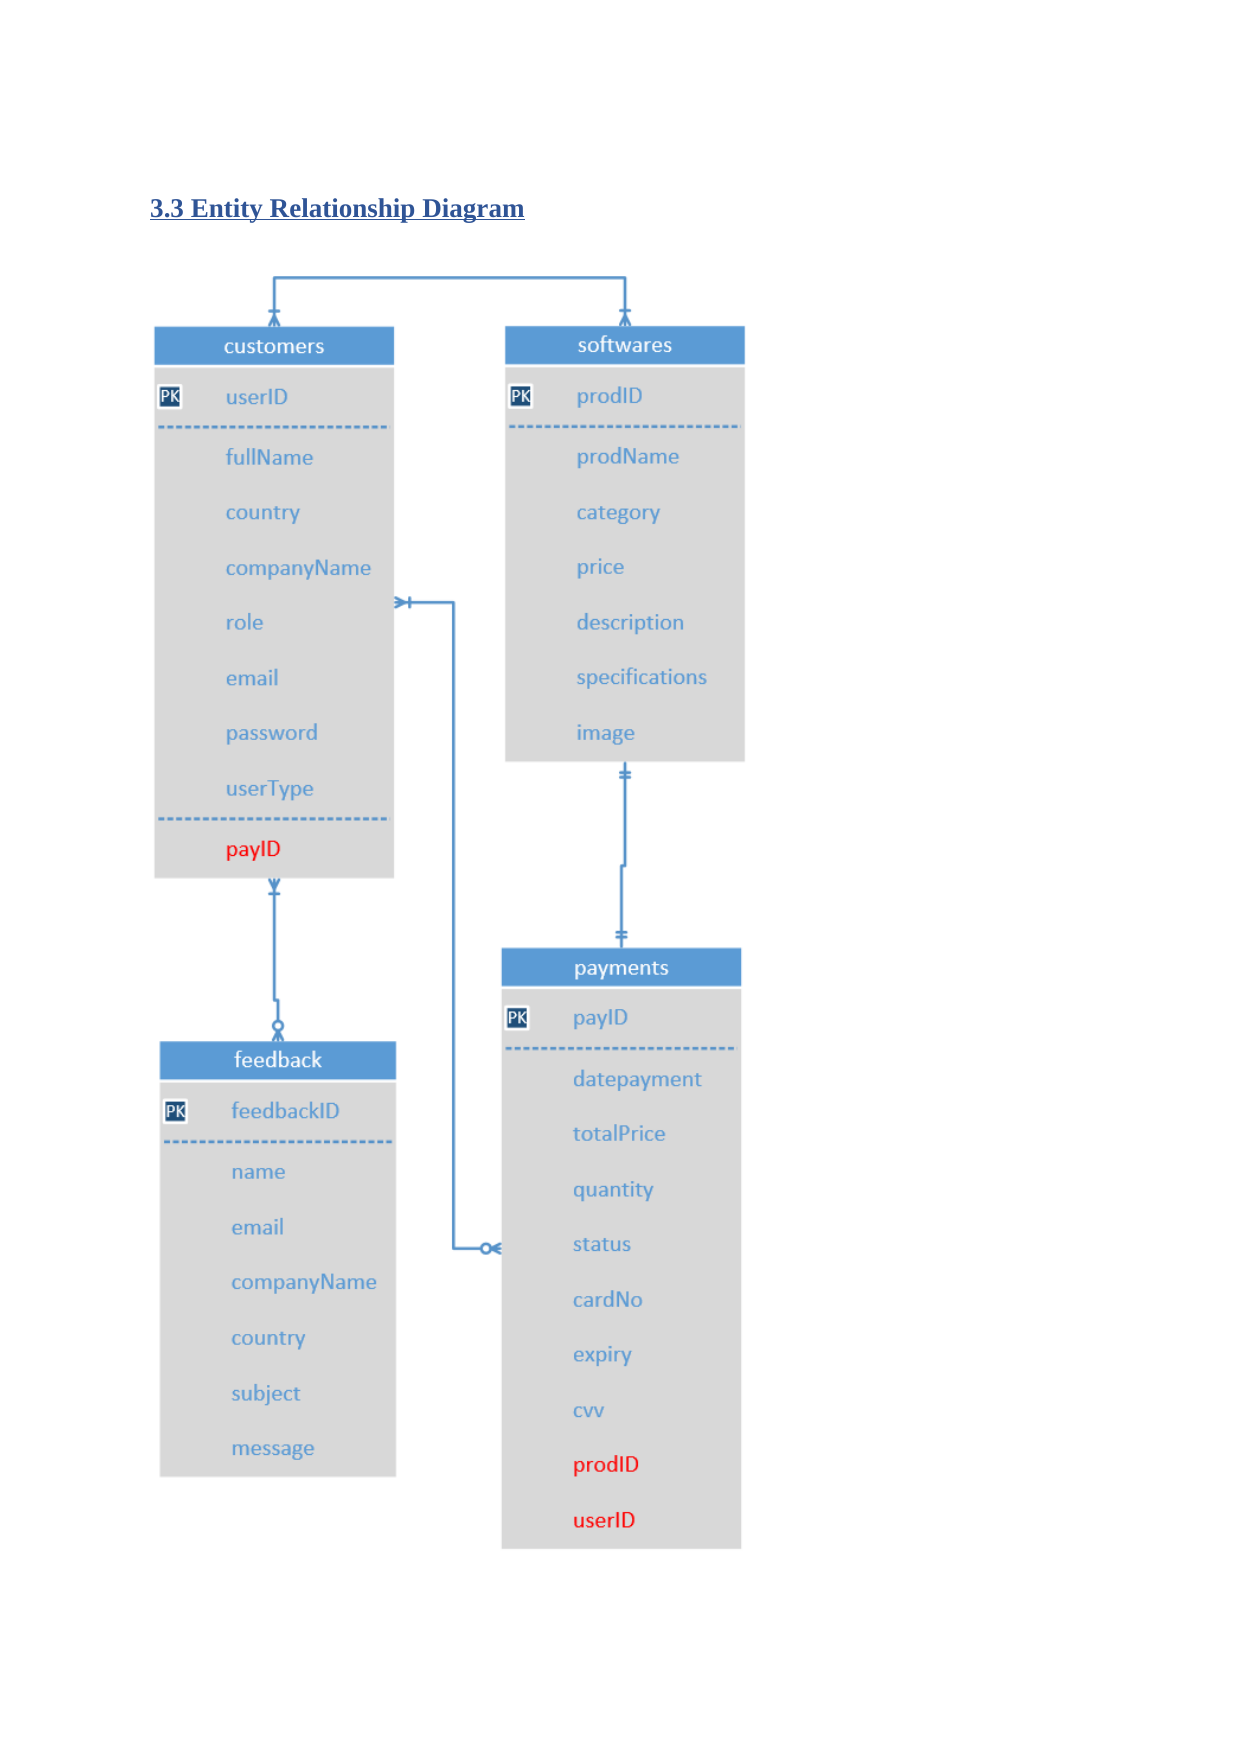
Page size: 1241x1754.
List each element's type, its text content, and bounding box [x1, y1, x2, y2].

picture [150, 275, 753, 1556]
subtitle 3.3 Entity Relationship Diagram [150, 192, 1090, 223]
